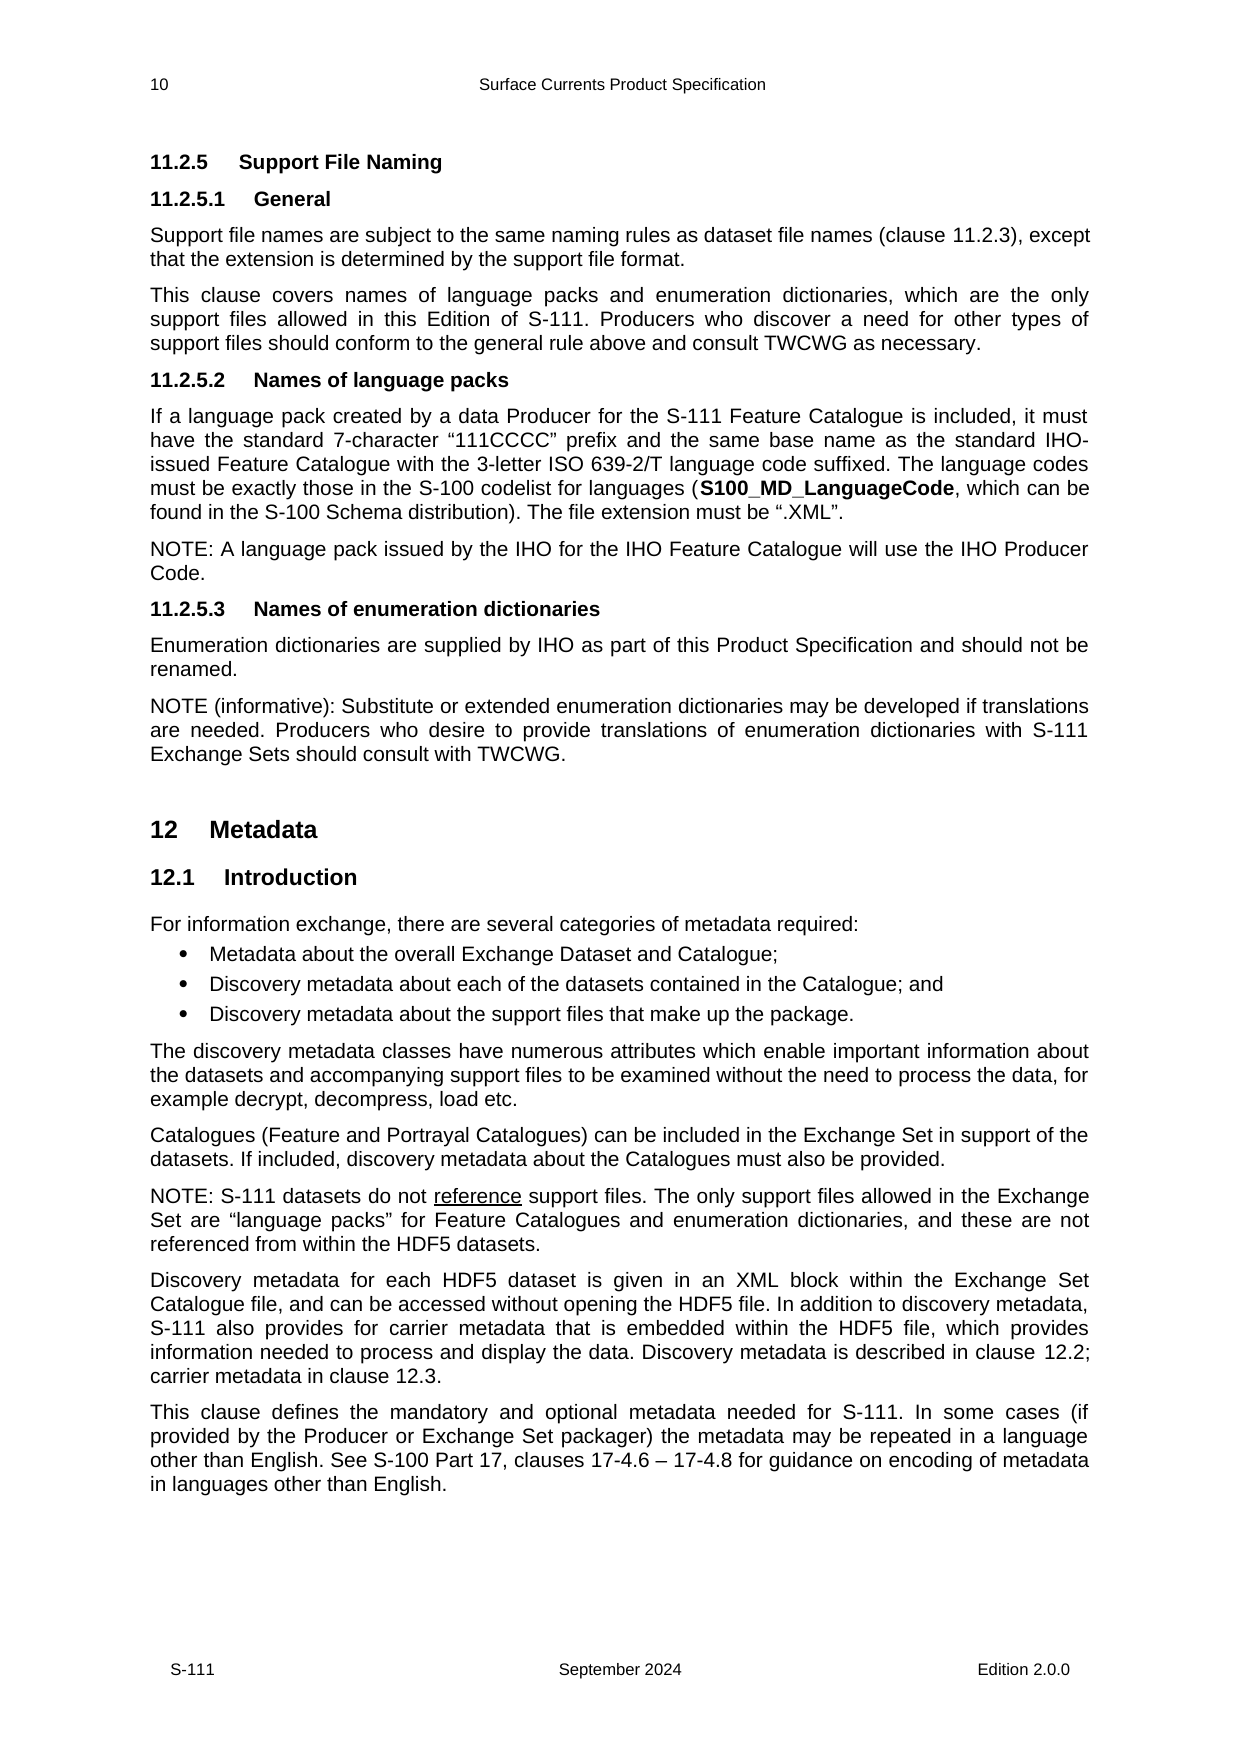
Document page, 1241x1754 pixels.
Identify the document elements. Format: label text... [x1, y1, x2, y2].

list Discovery metadata about each of the datasets contained in the Catalogue; and [179, 972, 1090, 996]
text NOTE (informative): Substitute or extended enumeration dictionaries may be developed if translations are needed. Producers who desire to provide translations of enumeration dictionaries with S-111 Exchange Sets should consult with TWCWG. [150, 694, 1090, 766]
text For information exchange, there are several categories of metadata required: [150, 911, 1090, 935]
text NOTE: S-111 datasets do not reference support files. The only support files allowed in the Exchange Set are “language packs” for Feature Catalogues and enumeration dictionaries, and these are not referenced from within the HDF5 datasets. [150, 1183, 1090, 1255]
text NOTE: A language pack issued by the IHO for the IHO Feature Catalogue will use the IHO Producer Code. [150, 536, 1090, 584]
text Support file names are subject to the same naming rules as dataset file names (clause 11.2.3), except that the extension is determined by the support file format. [150, 223, 1090, 271]
text Enumeration dictionaries are supplied by IHO as part of this Product Specification and should not be renamed. [150, 633, 1090, 681]
list Discovery metadata about the support files that make up the package. [179, 1002, 1090, 1026]
subtitle Introduction [150, 864, 1090, 891]
list Metadata about the overall Exchange Dataset and Catalogue; [179, 942, 1090, 966]
text Catalogues (Feature and Portrayal Catalogues) can be included in the Exchange Set in support of the datasets. If included, discovery metadata about the Catalogues must also be provided. [150, 1123, 1090, 1171]
text Discovery metadata for each HDF5 dataset is given in an XML block within the Exchange Set Catalogue file, and can be accessed without opening the HDF5 file. In addition to discovery metadata, S-111 also provides for carrier metadata that is embedded within the HDF5 file, which provides information needed to process and display the data. Discovery metadata is described in clause 12.2; carrier metadata in clause 12.3. [150, 1268, 1090, 1388]
text This clause defines the mandatory and optional metadata needed for S-111. In some cases (if provided by the Producer or Exchange Set packager) the metadata may be repeated in a language other than English. See S-100 Part 17, clauses 17-4.6 – 17-4.8 for guidance on encoding of metadata in languages other than English. [150, 1400, 1090, 1496]
subtitle General [150, 186, 1090, 210]
subtitle Metadata [150, 814, 1090, 843]
subtitle Support File Naming [150, 150, 1090, 174]
subtitle Names of language packs [150, 368, 1090, 392]
text If a language pack created by a data Producer for the S-111 Feature Catalogue is included, it must have the standard 7-character “111CCCC” prefix and the same base name as the standard IHO-issued Feature Catalogue with the 3-letter ISO 639-2/T language code suffixed. The language codes must be exactly those in the S-100 codelist for languages (S100_MD_LanguageCode, which can be found in the S-100 Schema distribution). The file extension must be “.XML”. [150, 404, 1090, 524]
subtitle Names of enumeration dictionaries [150, 597, 1090, 621]
text The discovery metadata classes have numerous attributes which enable important information about the datasets and accompanying support files to be examined without the need to process the data, for example decrypt, decompress, load etc. [150, 1039, 1090, 1111]
text This clause covers names of language packs and enumeration dictionaries, which are the only support files allowed in this Edition of S-111. Producers who discover a need for other types of support files should conform to the general rule above and consult TWCWG as necessary. [150, 283, 1090, 355]
